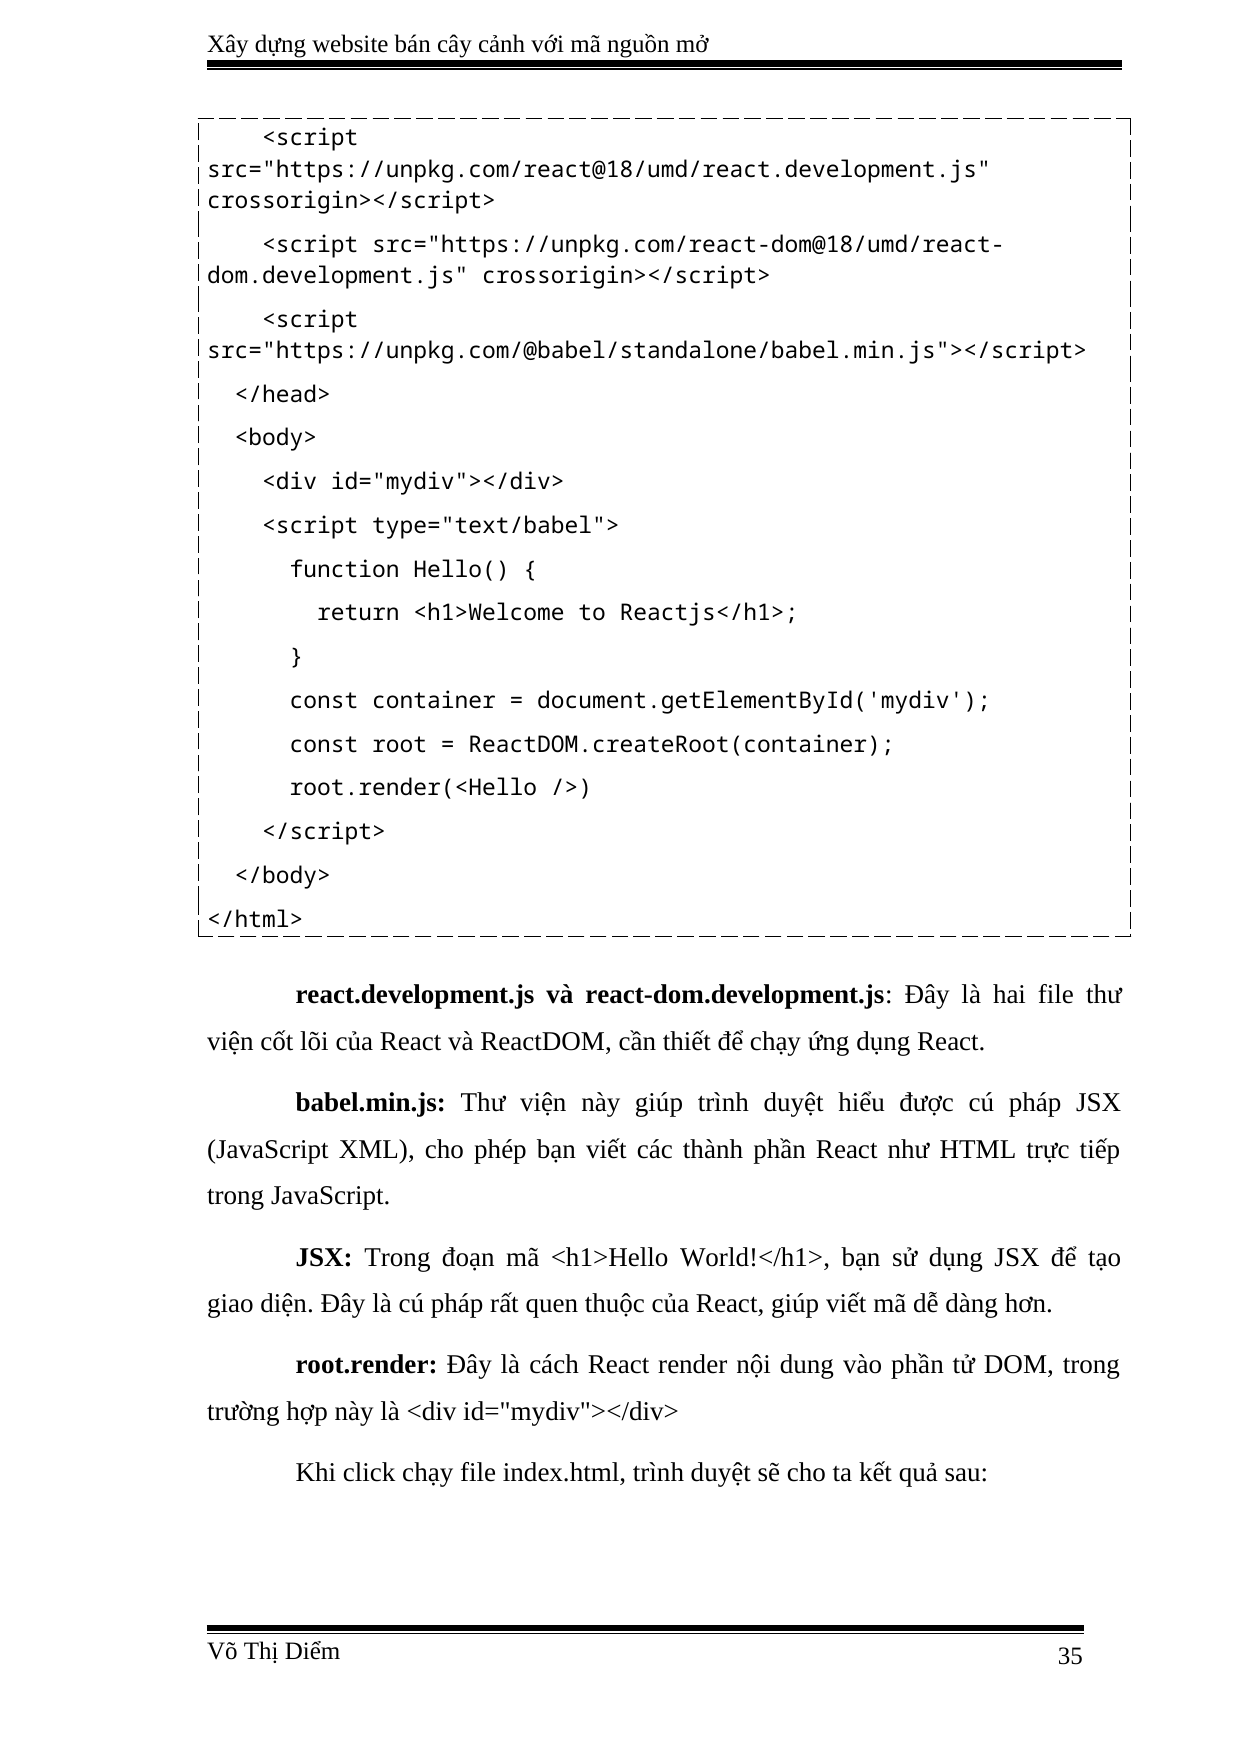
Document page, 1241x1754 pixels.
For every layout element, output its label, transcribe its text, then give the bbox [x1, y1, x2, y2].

text const root = ReactDOM.createRoot(container); [197, 724, 1131, 759]
text <script type="text/babel"> [197, 506, 1131, 540]
text return <h1>Welcome to Reactjs</h1>; [197, 593, 1131, 627]
text <body> [197, 418, 1131, 452]
text </html> [197, 899, 1131, 937]
text </body> [197, 856, 1131, 890]
text function Hello() { [197, 549, 1131, 584]
text <div id="mydiv"></div> [197, 462, 1131, 496]
text <script src="https://unpkg.com/@babel/standalone/babel.min.js"></script> [197, 299, 1131, 365]
text </head> [197, 374, 1131, 409]
text } [197, 637, 1131, 671]
text babel.min.js: Thư viện này giúp trình duyệt hiểu được cú pháp JSX (JavaScript XML), cho phép bạn viết các thành phần React như HTML trực tiếp trong JavaScript. [207, 1086, 1122, 1211]
text root.render: Đây là cách React render nội dung vào phần tử DOM, trong trường hợp này là <div id="mydiv"></div> [207, 1348, 1122, 1426]
text root.render(<Hello />) [197, 768, 1131, 802]
text <script src="https://unpkg.com/react-dom@18/umd/react-dom.development.js" crossorigin></script> [197, 224, 1131, 290]
text </script> [197, 812, 1131, 846]
text const container = document.getElementById('mydiv'); [197, 681, 1131, 715]
text react.development.js và react-dom.development.js: Đây là hai file thư viện cốt lõi của React và ReactDOM, cần thiết để chạy ứng dụng React. [207, 978, 1122, 1056]
text <script src="https://unpkg.com/react@18/umd/react.development.js" crossorigin></script> [197, 118, 1131, 215]
text JSX: Trong đoạn mã <h1>Hello World!</h1>, bạn sử dụng JSX để tạo giao diện. Đây là cú pháp rất quen thuộc của React, giúp viết mã dễ dàng hơn. [207, 1241, 1122, 1318]
text Khi click chạy file index.html, trình duyệt sẽ cho ta kết quả sau: [207, 1456, 1122, 1488]
